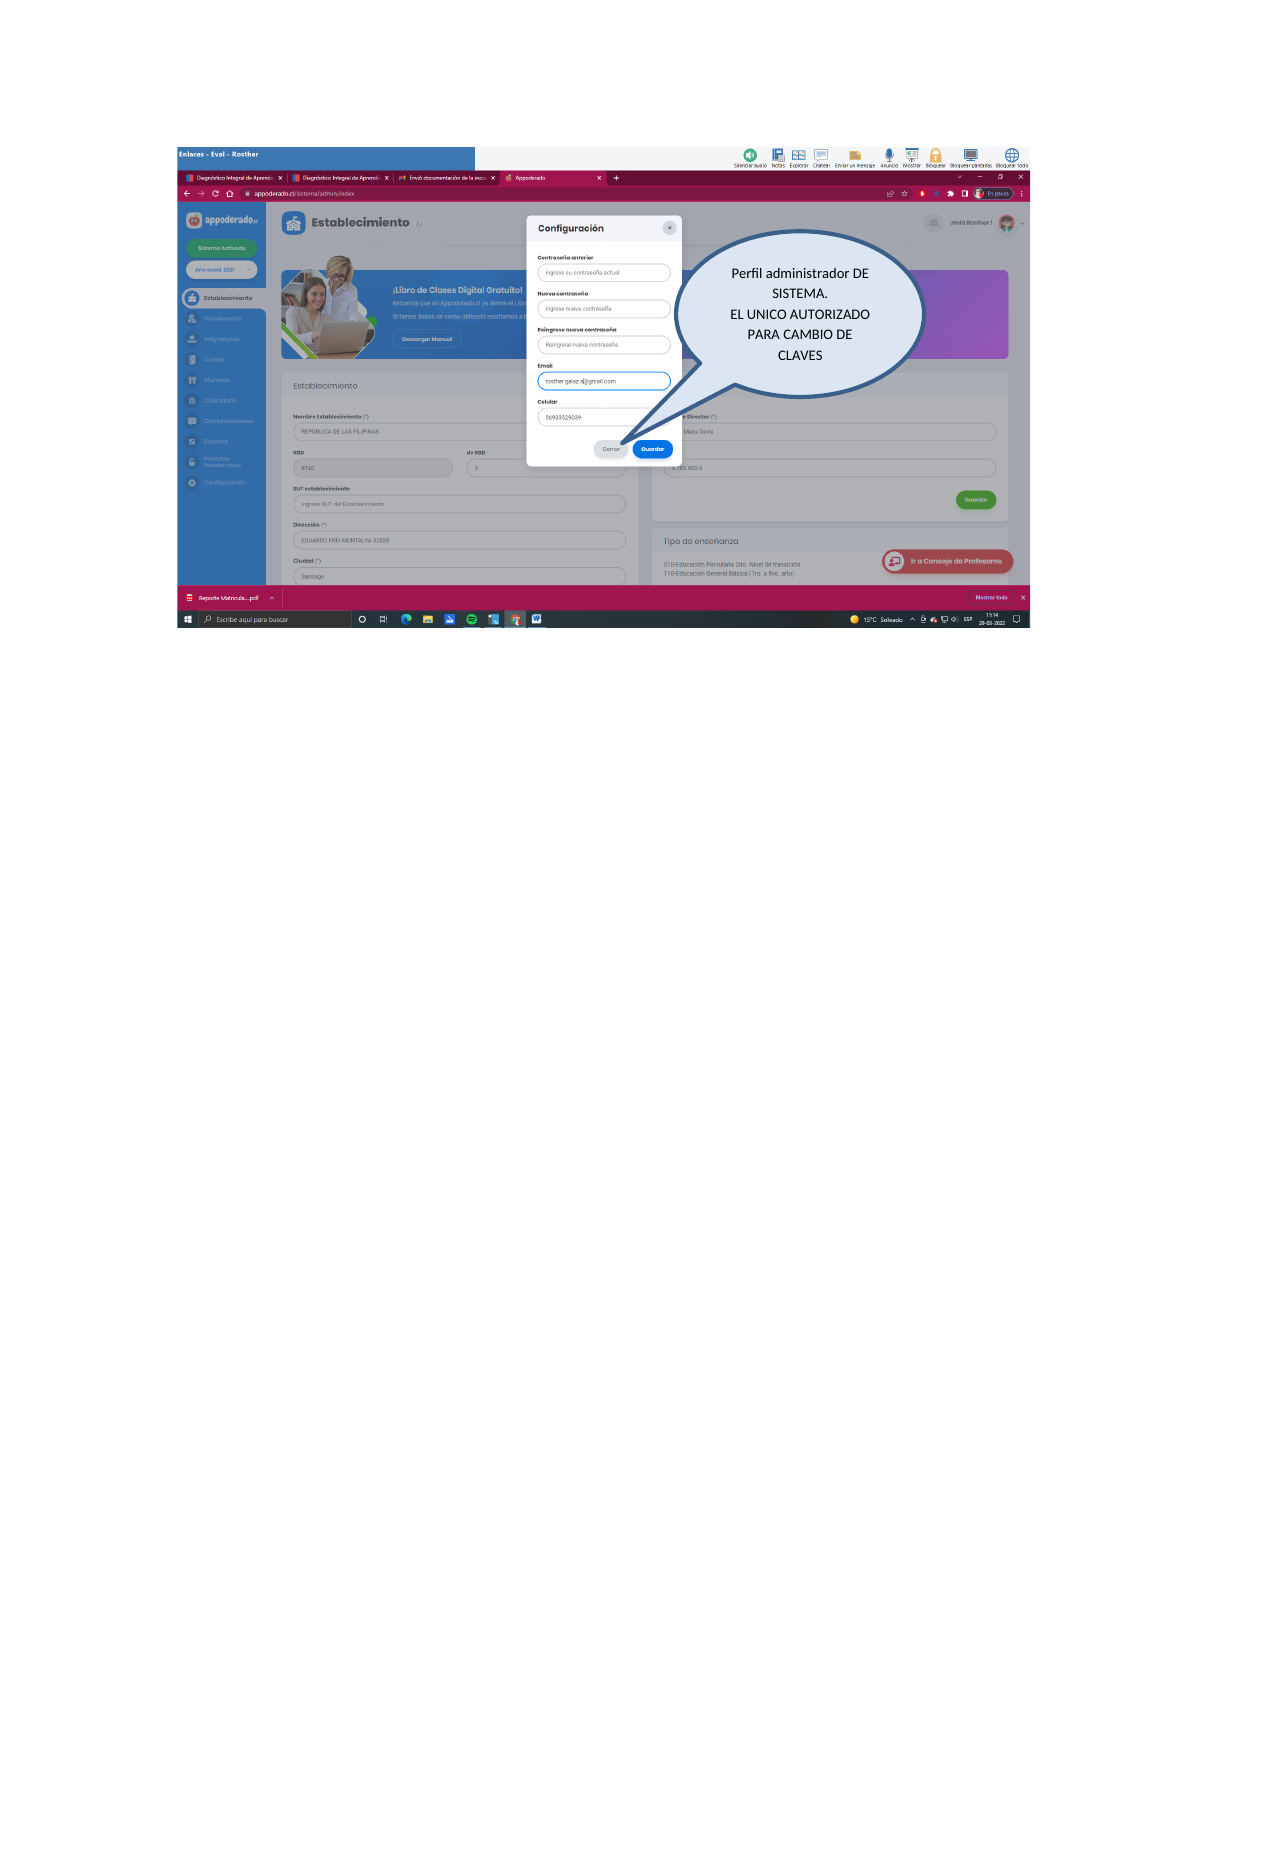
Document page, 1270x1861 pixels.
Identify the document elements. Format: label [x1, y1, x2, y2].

picture [177, 147, 1031, 628]
